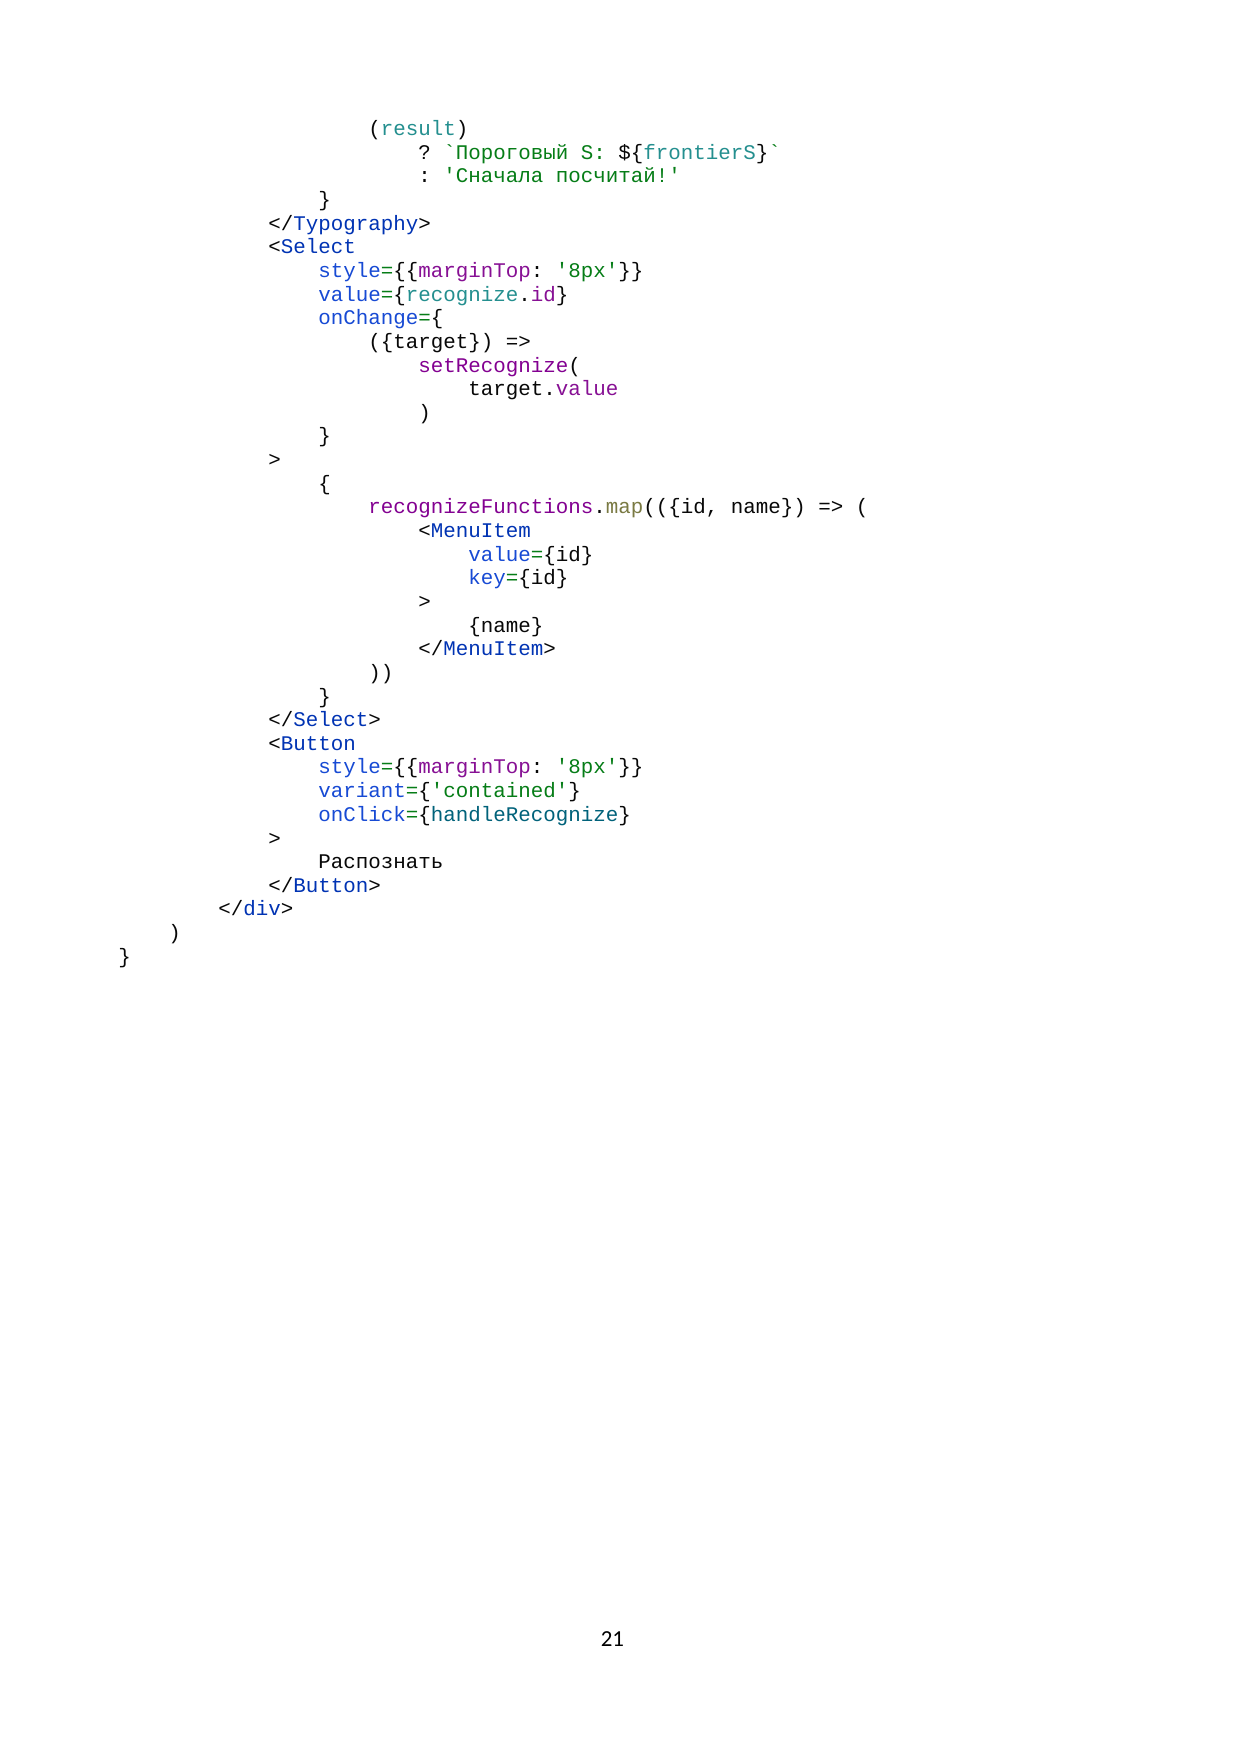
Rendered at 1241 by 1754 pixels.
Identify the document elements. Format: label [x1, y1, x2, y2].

text [118, 118, 1106, 969]
